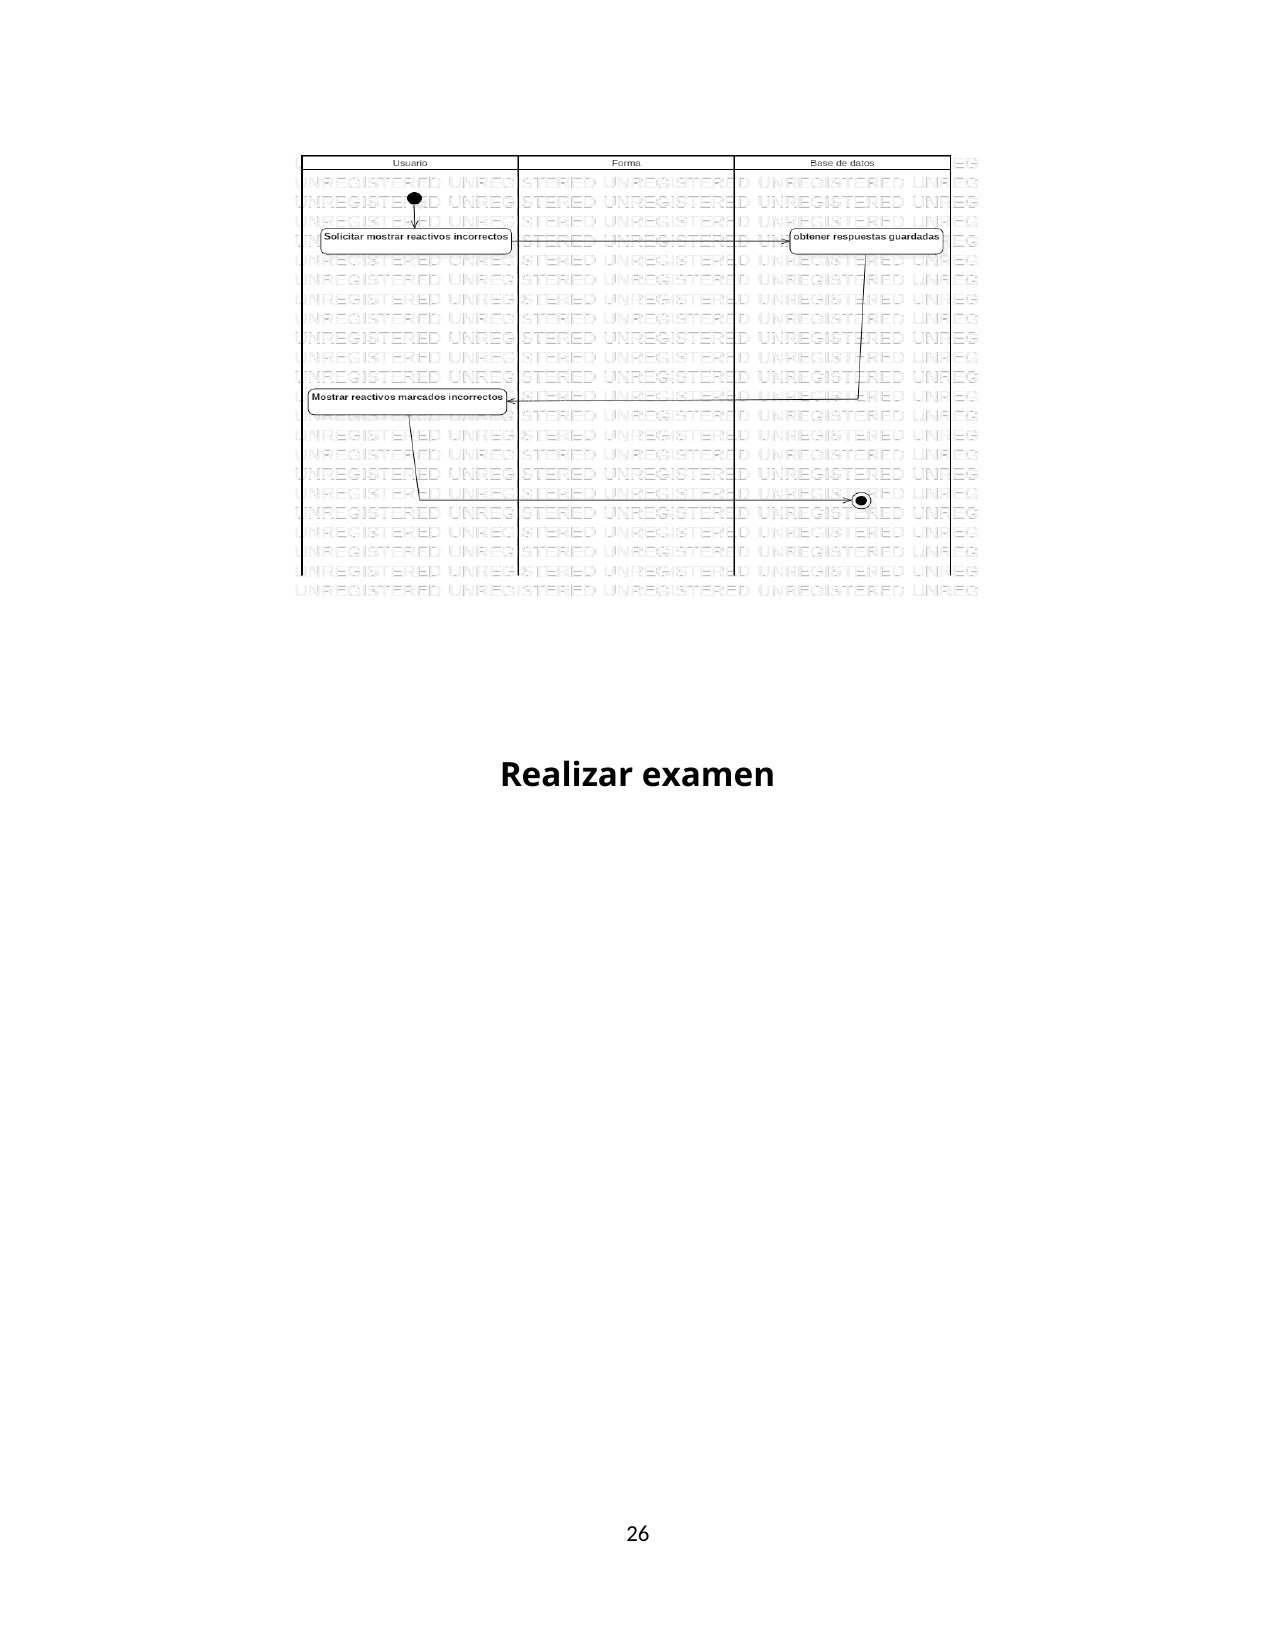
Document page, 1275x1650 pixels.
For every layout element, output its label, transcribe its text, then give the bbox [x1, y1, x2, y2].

picture [294, 150, 981, 601]
text Realizar examen [150, 751, 1125, 796]
